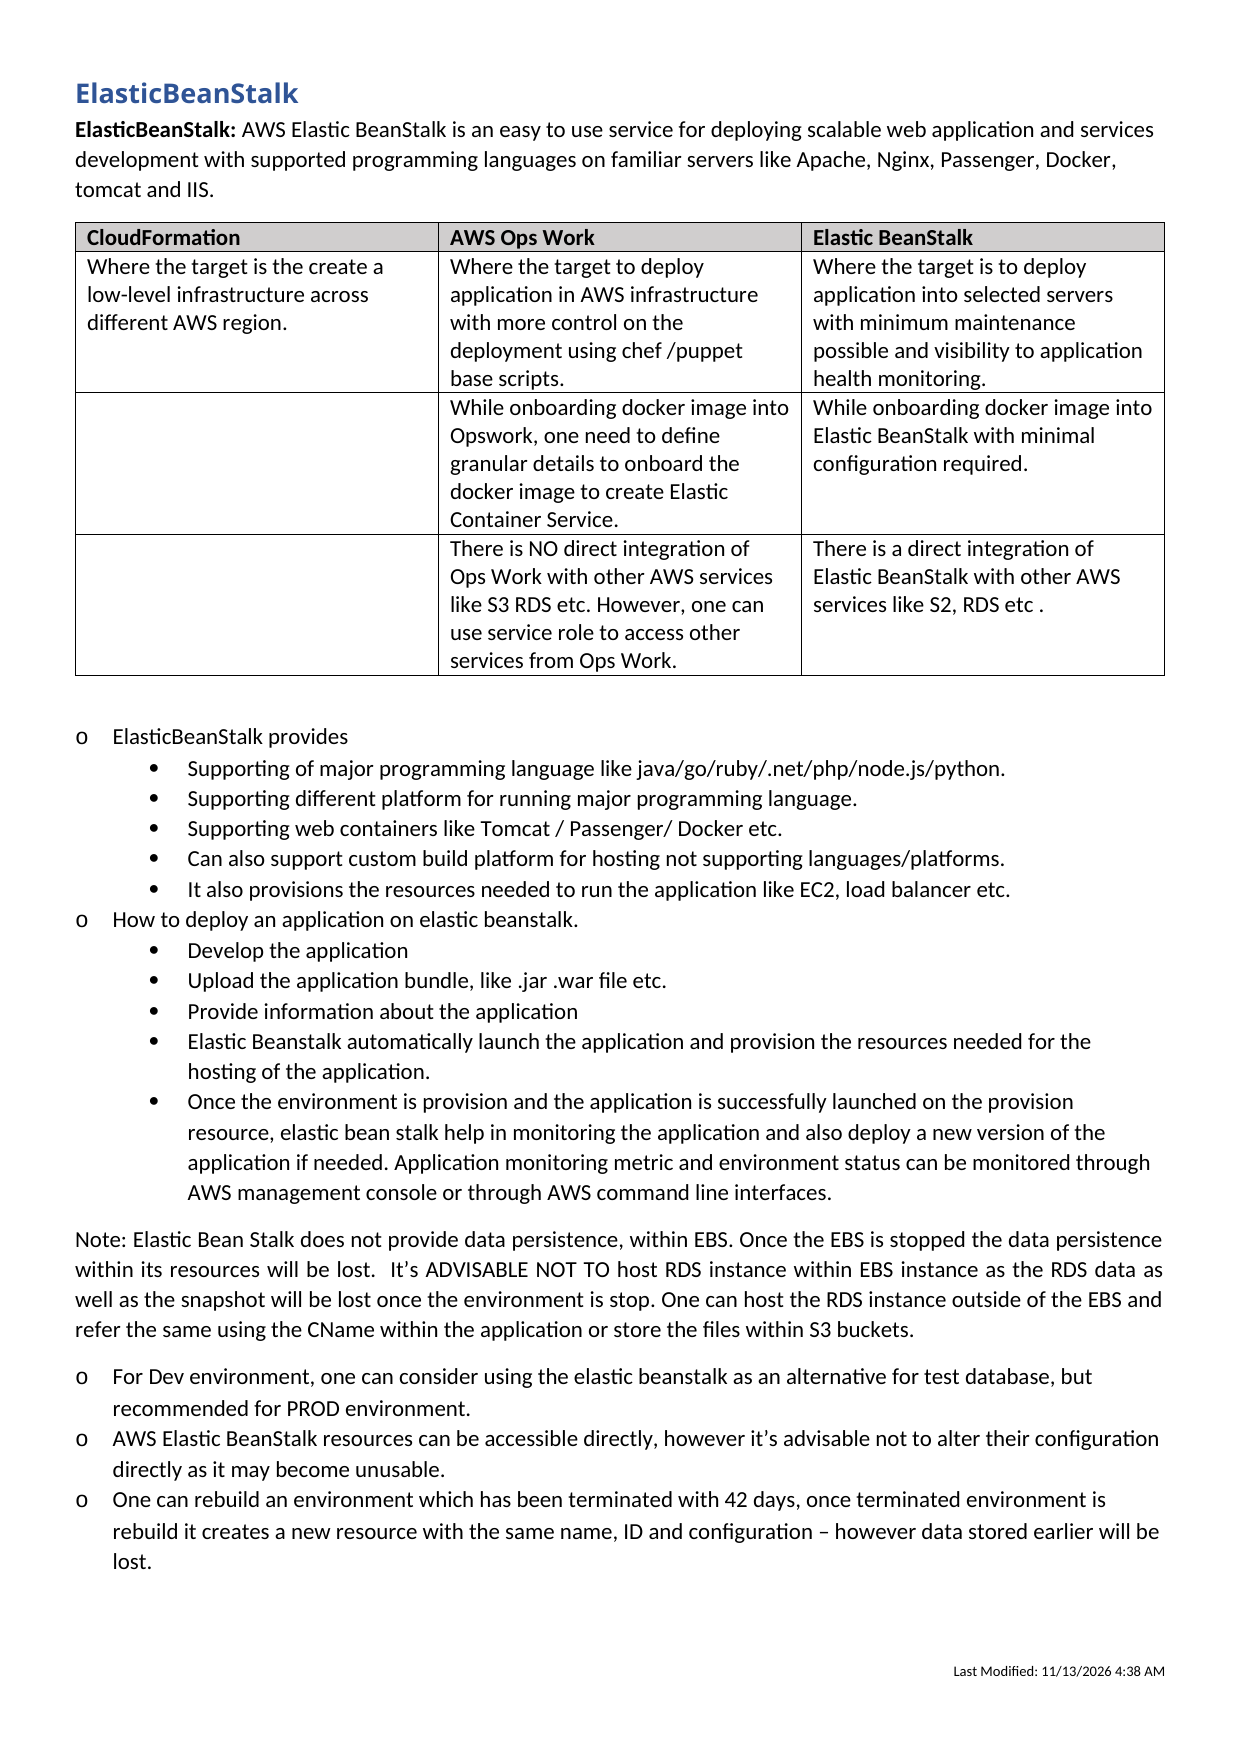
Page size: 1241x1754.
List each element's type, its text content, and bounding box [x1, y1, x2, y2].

list One can rebuild an environment which has been terminated with 42 days, once terminated environment is rebuild it creates a new resource with the same name, ID and configuration – however data stored earlier will be lost. [75, 1486, 1165, 1575]
table_cell [76, 535, 438, 674]
table_cell While onboarding docker image into Opswork, one need to define granular details to onboard the docker image to create Elastic Container Service. [439, 393, 801, 533]
table_cell Where the target is to deploy application into selected servers with minimum maintenance possible and visibility to application health monitoring. [802, 252, 1164, 392]
table_cell While onboarding docker image into Elastic BeanStalk with minimal configuration required. [802, 393, 1164, 533]
list Supporting web containers like Tomcat / Passenger/ Docker etc. [150, 814, 1165, 842]
table_header CloudFormation [76, 223, 438, 251]
list For Dev environment, one can consider using the elastic beanstalk as an alternative for test database, but recommended for PROD environment. [75, 1362, 1165, 1422]
table_header Elastic BeanStalk [802, 223, 1164, 251]
list Can also support custom build platform for hosting not supporting languages/platforms. [150, 844, 1165, 873]
table_cell Where the target to deploy application in AWS infrastructure with more control on the deployment using chef /puppet base scripts. [439, 252, 801, 392]
table_cell There is a direct integration of Elastic BeanStalk with other AWS services like S2, RDS etc . [802, 535, 1164, 674]
table_cell [76, 393, 438, 533]
list AWS Elastic BeanStalk resources can be accessible directly, however it’s advisable not to alter their configuration directly as it may become unusable. [75, 1424, 1165, 1483]
list Once the environment is provision and the application is successfully launched on the provision resource, elastic bean stalk help in monitoring the application and also deploy a new version of the application if needed. Application monitoring metric and environment status can be monitored through AWS management console or through AWS command line interfaces. [150, 1087, 1165, 1206]
text Note: Elastic Bean Stalk does not provide data persistence, within EBS. Once the EBS is stopped the data persistence within its resources will be lost. It’s ADVISABLE NOT TO host RDS instance within EBS instance as the RDS data as well as the snapshot will be lost once the environment is stop. One can host the RDS instance outside of the EBS and refer the same using the CName within the application or store the files within S3 buckets. [75, 1225, 1165, 1344]
table_cell There is NO direct integration of Ops Work with other AWS services like S3 RDS etc. However, one can use service role to access other services from Ops Work. [439, 535, 801, 674]
subtitle ElasticBeanStalk [75, 75, 1165, 112]
list Supporting of major programming language like java/go/ruby/.net/php/node.js/python. [150, 754, 1165, 782]
list ElasticBeanStalk provides [75, 722, 1165, 752]
table_cell Where the target is the create a low-level infrastructure across different AWS region. [76, 252, 438, 392]
list Supporting different platform for running major programming language. [150, 784, 1165, 812]
list It also provisions the resources needed to run the application like EC2, load balancer etc. [150, 875, 1165, 903]
text ElasticBeanStalk: AWS Elastic BeanStalk is an easy to use service for deploying scalable web application and services development with supported programming languages on familiar servers like Apache, Nginx, Passenger, Docker, tomcat and IIS. [75, 115, 1165, 203]
list Upload the application bundle, like .jar .war file etc. [150, 967, 1165, 995]
list Provide information about the application [150, 997, 1165, 1025]
list Elastic Beanstalk automatically launch the application and provision the resources needed for the hosting of the application. [150, 1027, 1165, 1085]
list Develop the application [150, 936, 1165, 964]
list How to deploy an application on elastic beanstalk. [75, 905, 1165, 934]
table_header AWS Ops Work [439, 223, 801, 251]
